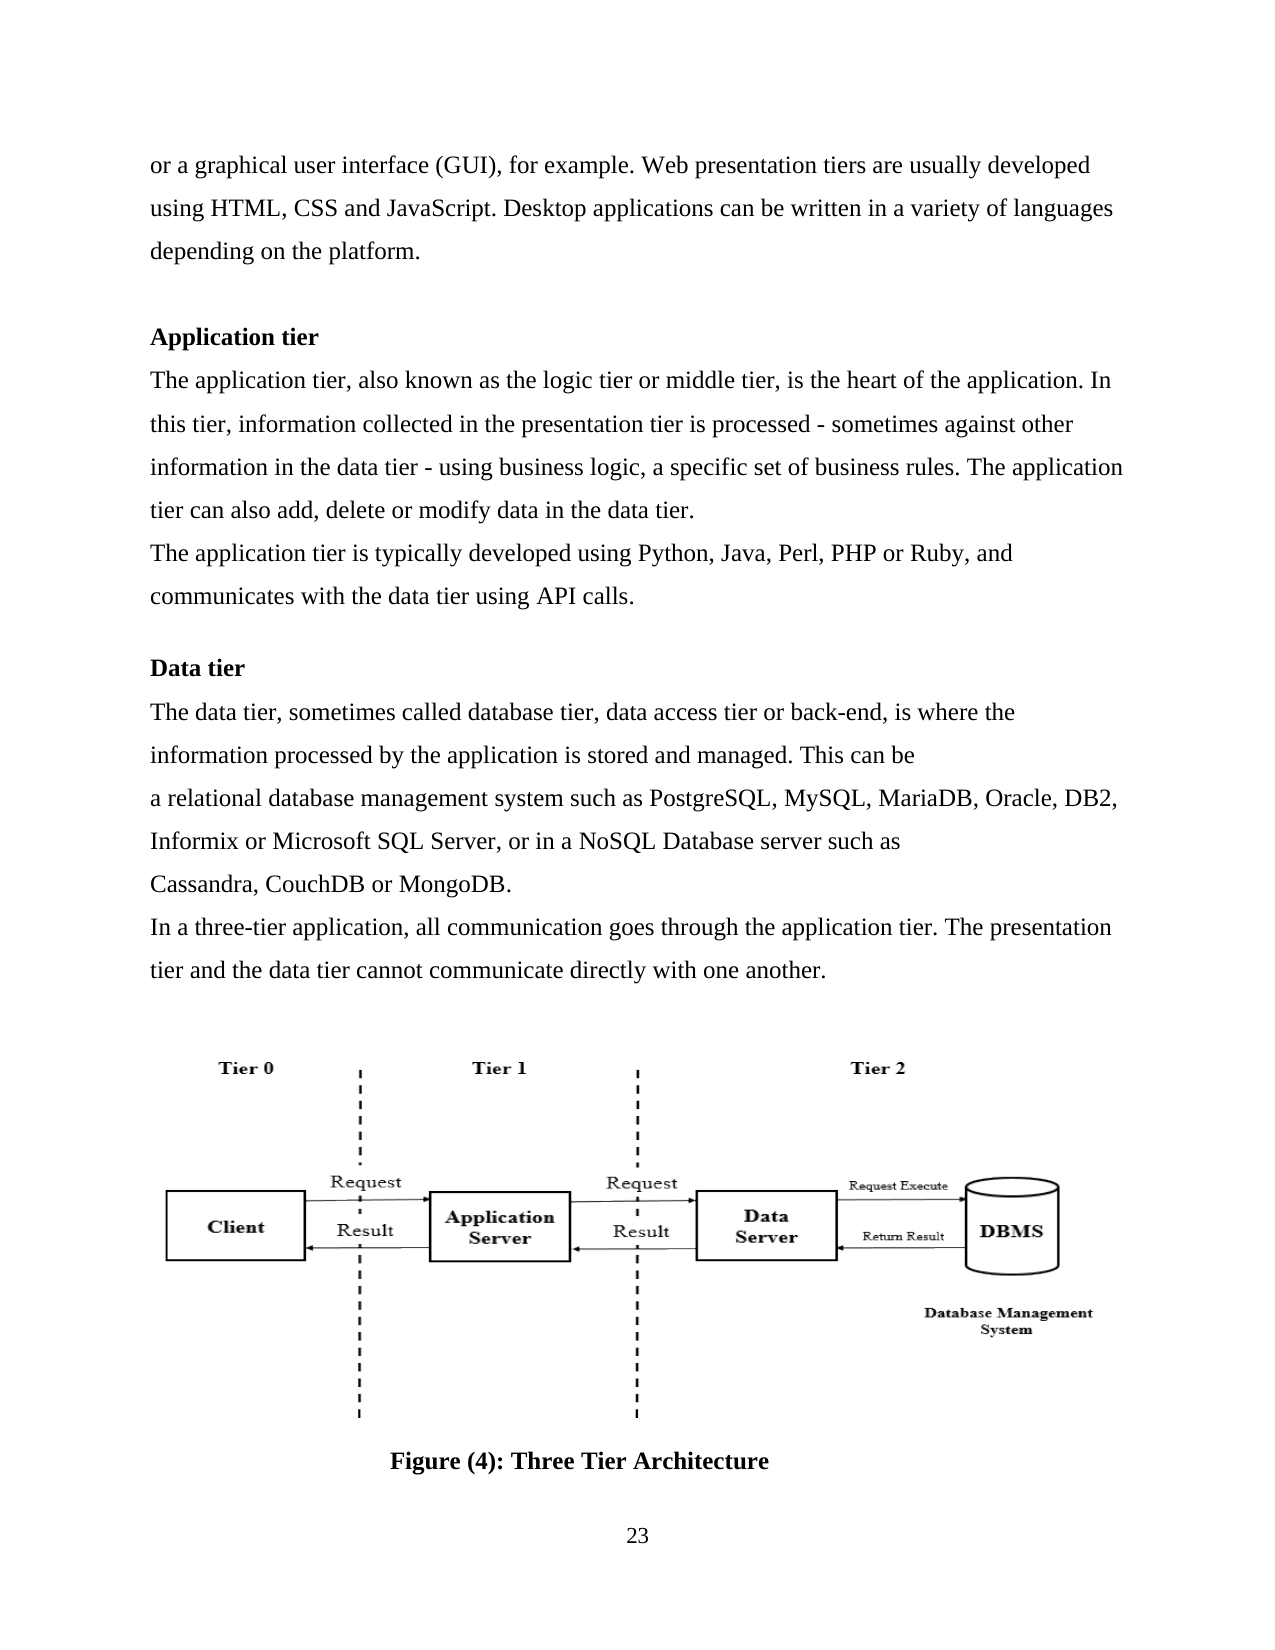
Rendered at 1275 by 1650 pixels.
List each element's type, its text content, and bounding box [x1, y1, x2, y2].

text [150, 150, 1125, 265]
text The application tier, also known as the logic tier or middle tier, is the heart of the application. In this tier, information collected in the presentation tier is processed - sometimes against other information in the data tier - using business logic, a specific set of business rules. The application tier can also add, delete or modify data in the data tier. [150, 366, 1125, 524]
picture [165, 1062, 1094, 1418]
text Application tier [150, 322, 1125, 351]
text The data tier, sometimes called database tier, data access tier or back-end, is where the information processed by the application is stored and managed. This can be a relational database management system such as PostgreSQL, MySQL, MariaDB, Oracle, DB2, Informix or Microsoft SQL Server, or in a NoSQL Database server such as Cassandra, CouchDB or MongoDB. [150, 697, 1125, 898]
text In a three-tier application, all communication goes through the application tier. The presentation tier and the data tier cannot communicate directly with one another. [150, 912, 1125, 984]
text Figure (4): Three Tier Architecture [150, 1446, 1009, 1475]
text Data tier [150, 653, 1125, 682]
text The application tier is typically developed using Python, Java, Perl, PHP or Ruby, and communicates with the data tier using API calls. [150, 538, 1125, 610]
